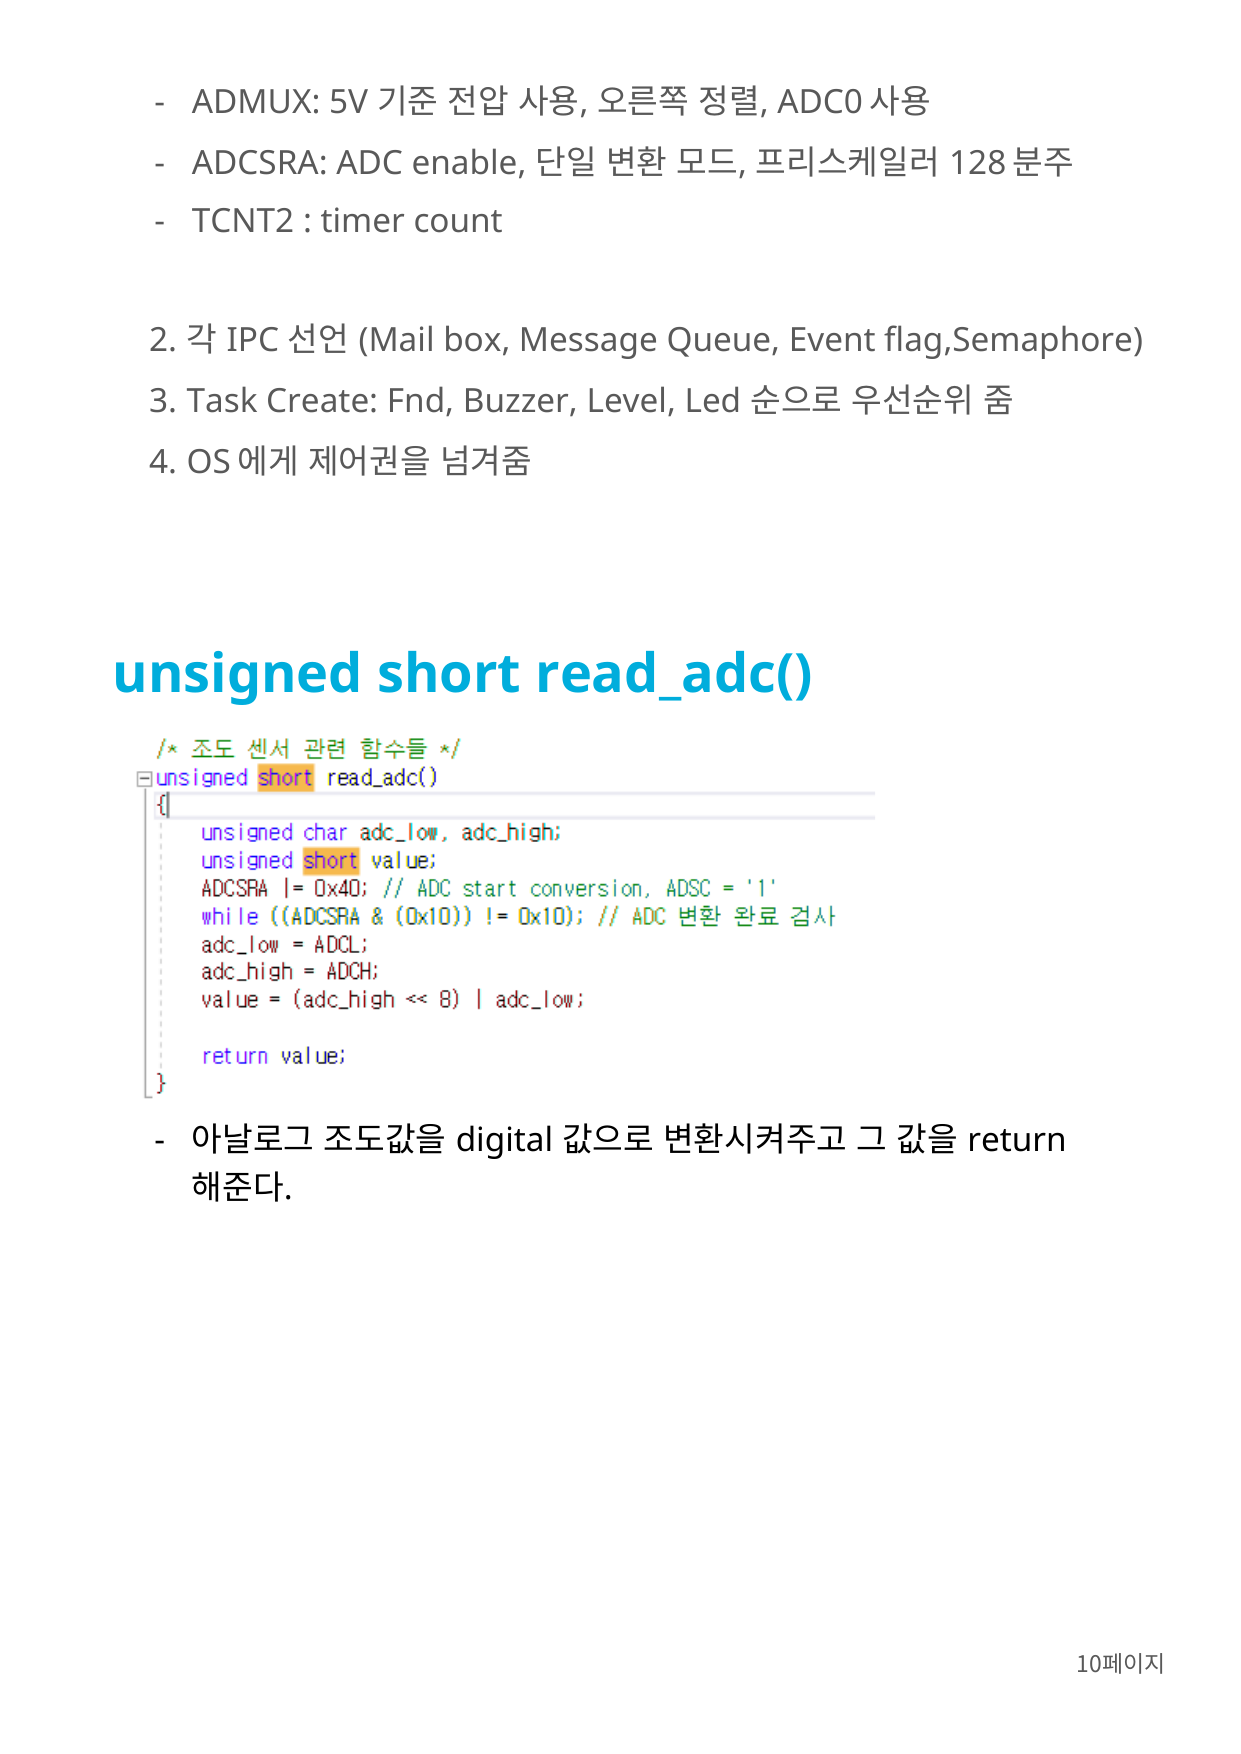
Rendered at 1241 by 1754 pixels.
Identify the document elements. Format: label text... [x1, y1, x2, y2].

list 아날로그 조도값을 digital 값으로 변환시켜주고 그 값을 return 해준다. [154, 1112, 1165, 1209]
list OS에게 제어권을 넘겨줌 [149, 434, 1165, 483]
list ADCSRA: ADC enable, 단일 변환 모드, 프리스케일러 128분주 [154, 136, 1165, 184]
list TCNT2 : timer count [154, 197, 1165, 242]
list unsigned short read_adc() [112, 634, 1165, 708]
list Task Create: Fnd, Buzzer, Level, Led 순으로 우선순위 줌 [149, 374, 1165, 422]
list 각 IPC 선언 (Mail box, Message Queue, Event flag,Semaphore) [149, 313, 1165, 361]
list ADMUX: 5V 기준 전압 사용, 오른쪽 정렬, ADC0사용 [154, 75, 1165, 123]
picture [112, 720, 876, 1100]
